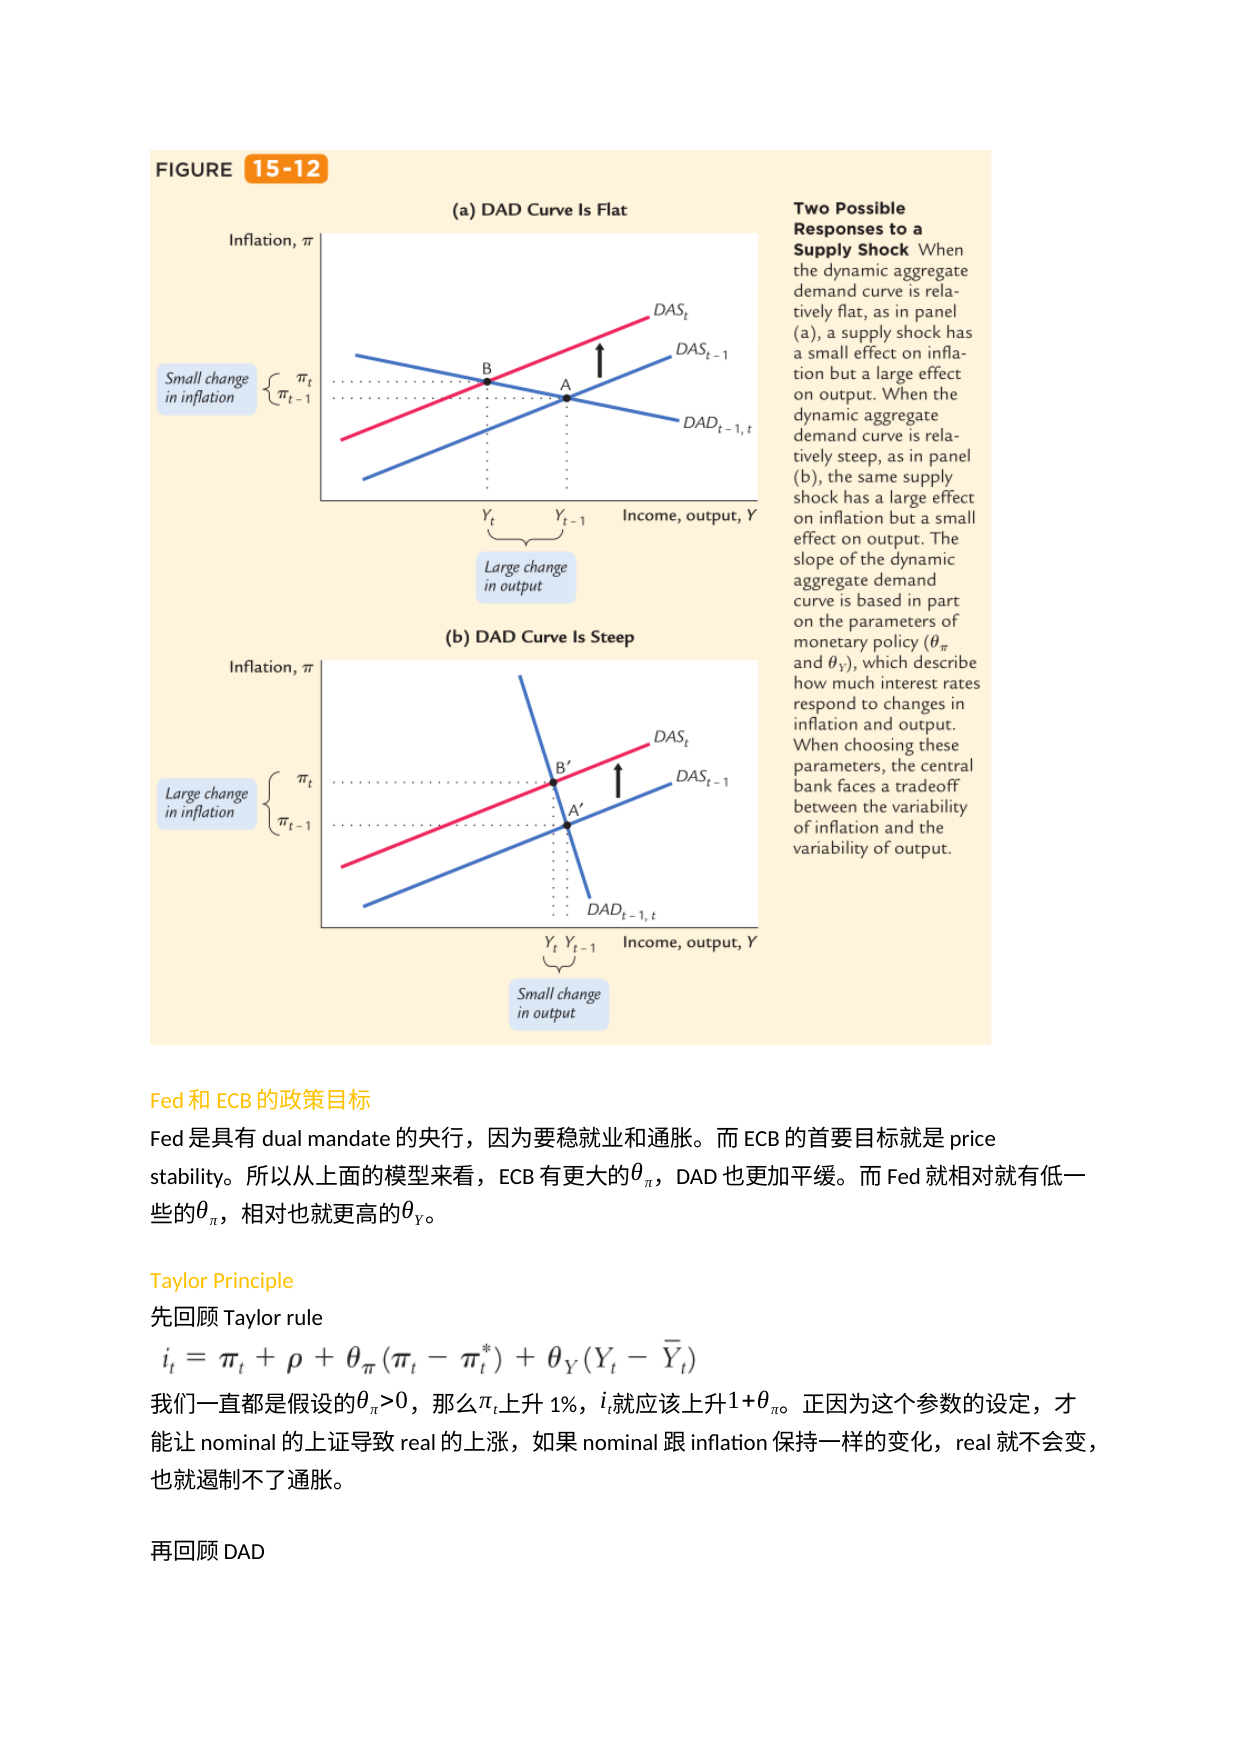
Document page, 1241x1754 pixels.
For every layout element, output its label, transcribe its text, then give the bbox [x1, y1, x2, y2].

text 先回顾Taylor rule [150, 1299, 1090, 1332]
text Fed是具有dual mandate的央行，因为要稳就业和通胀。而ECB的首要目标就是price stability。所以从上面的模型来看，ECB有更大的，DAD也更加平缓。而Fed就相对就有低一些的，相对也就更高的。 [150, 1120, 1090, 1229]
text Taylor Principle [150, 1267, 1090, 1294]
text 再回顾DAD [150, 1533, 1090, 1566]
picture [150, 1336, 698, 1383]
text Fed和ECB的政策目标 [150, 1082, 1090, 1115]
text 我们一直都是假设的，那么上升1%，就应该上升。正因为这个参数的设定，才能让nominal的上证导致real的上涨，如果nominal跟inflation保持一样的变化，real就不会变，也就遏制不了通胀。 [150, 1386, 1090, 1496]
picture [150, 150, 992, 1046]
